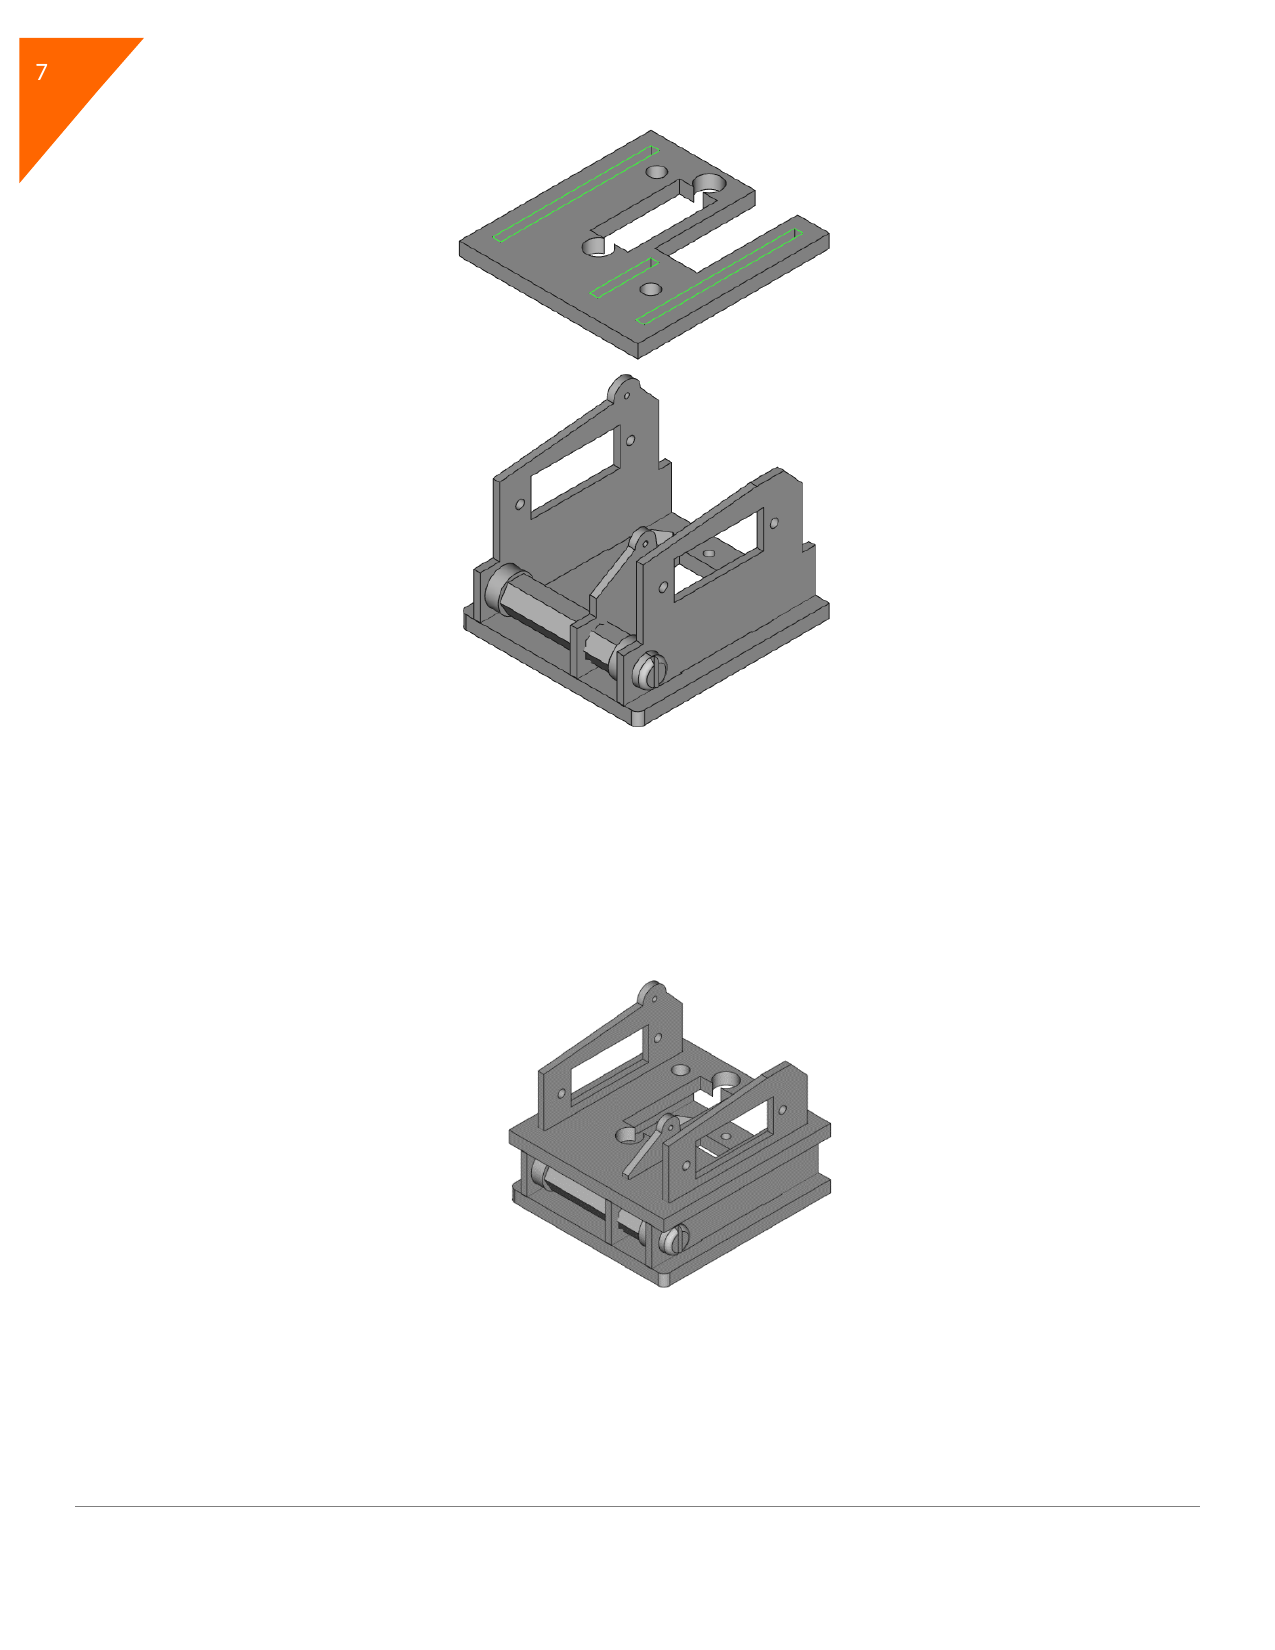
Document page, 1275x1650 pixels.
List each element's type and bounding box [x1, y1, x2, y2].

picture [172, 963, 1103, 1298]
picture [426, 103, 849, 747]
